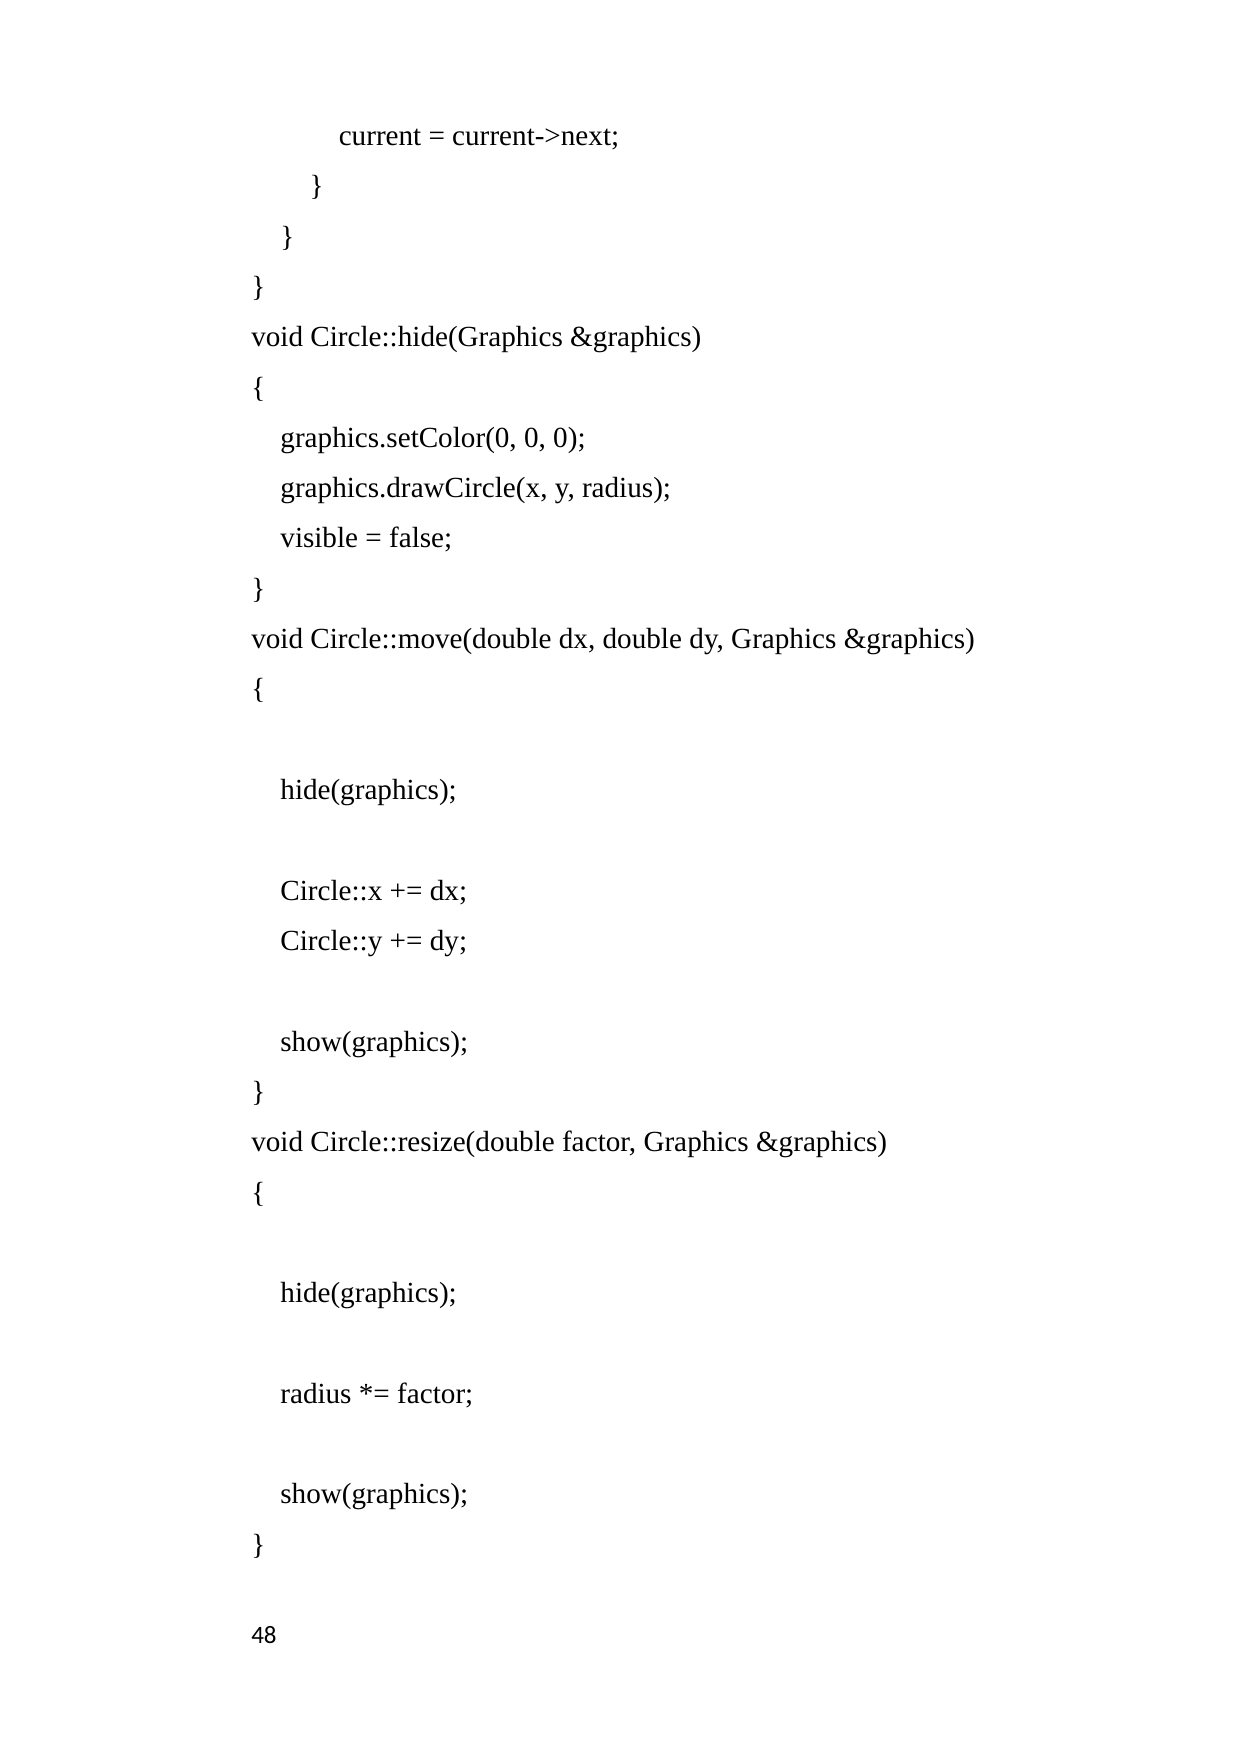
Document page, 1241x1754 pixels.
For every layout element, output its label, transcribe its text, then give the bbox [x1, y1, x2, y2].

text { [177, 1175, 1181, 1208]
text } [177, 168, 1181, 202]
text } [177, 1527, 1181, 1560]
text { [177, 370, 1181, 403]
text current = current->next; [177, 118, 1181, 152]
text void Circle::resize(double factor, Graphics &graphics) [177, 1124, 1181, 1158]
text show(graphics); [177, 1477, 1181, 1510]
text graphics.drawCircle(x, y, radius); [177, 470, 1181, 504]
text hide(graphics); [177, 1275, 1181, 1309]
text } [177, 219, 1181, 252]
text void Circle::move(double dx, double dy, Graphics &graphics) [177, 621, 1181, 655]
text show(graphics); [177, 1024, 1181, 1057]
text graphics.setColor(0, 0, 0); [177, 420, 1181, 453]
text } [177, 269, 1181, 303]
text } [177, 571, 1181, 604]
text visible = false; [177, 521, 1181, 554]
text hide(graphics); [177, 772, 1181, 806]
text } [177, 1074, 1181, 1108]
text radius *= factor; [177, 1376, 1181, 1409]
text Circle::x += dx; [177, 873, 1181, 906]
text void Circle::hide(Graphics &graphics) [177, 319, 1181, 353]
text Circle::y += dy; [177, 923, 1181, 957]
text { [177, 672, 1181, 705]
